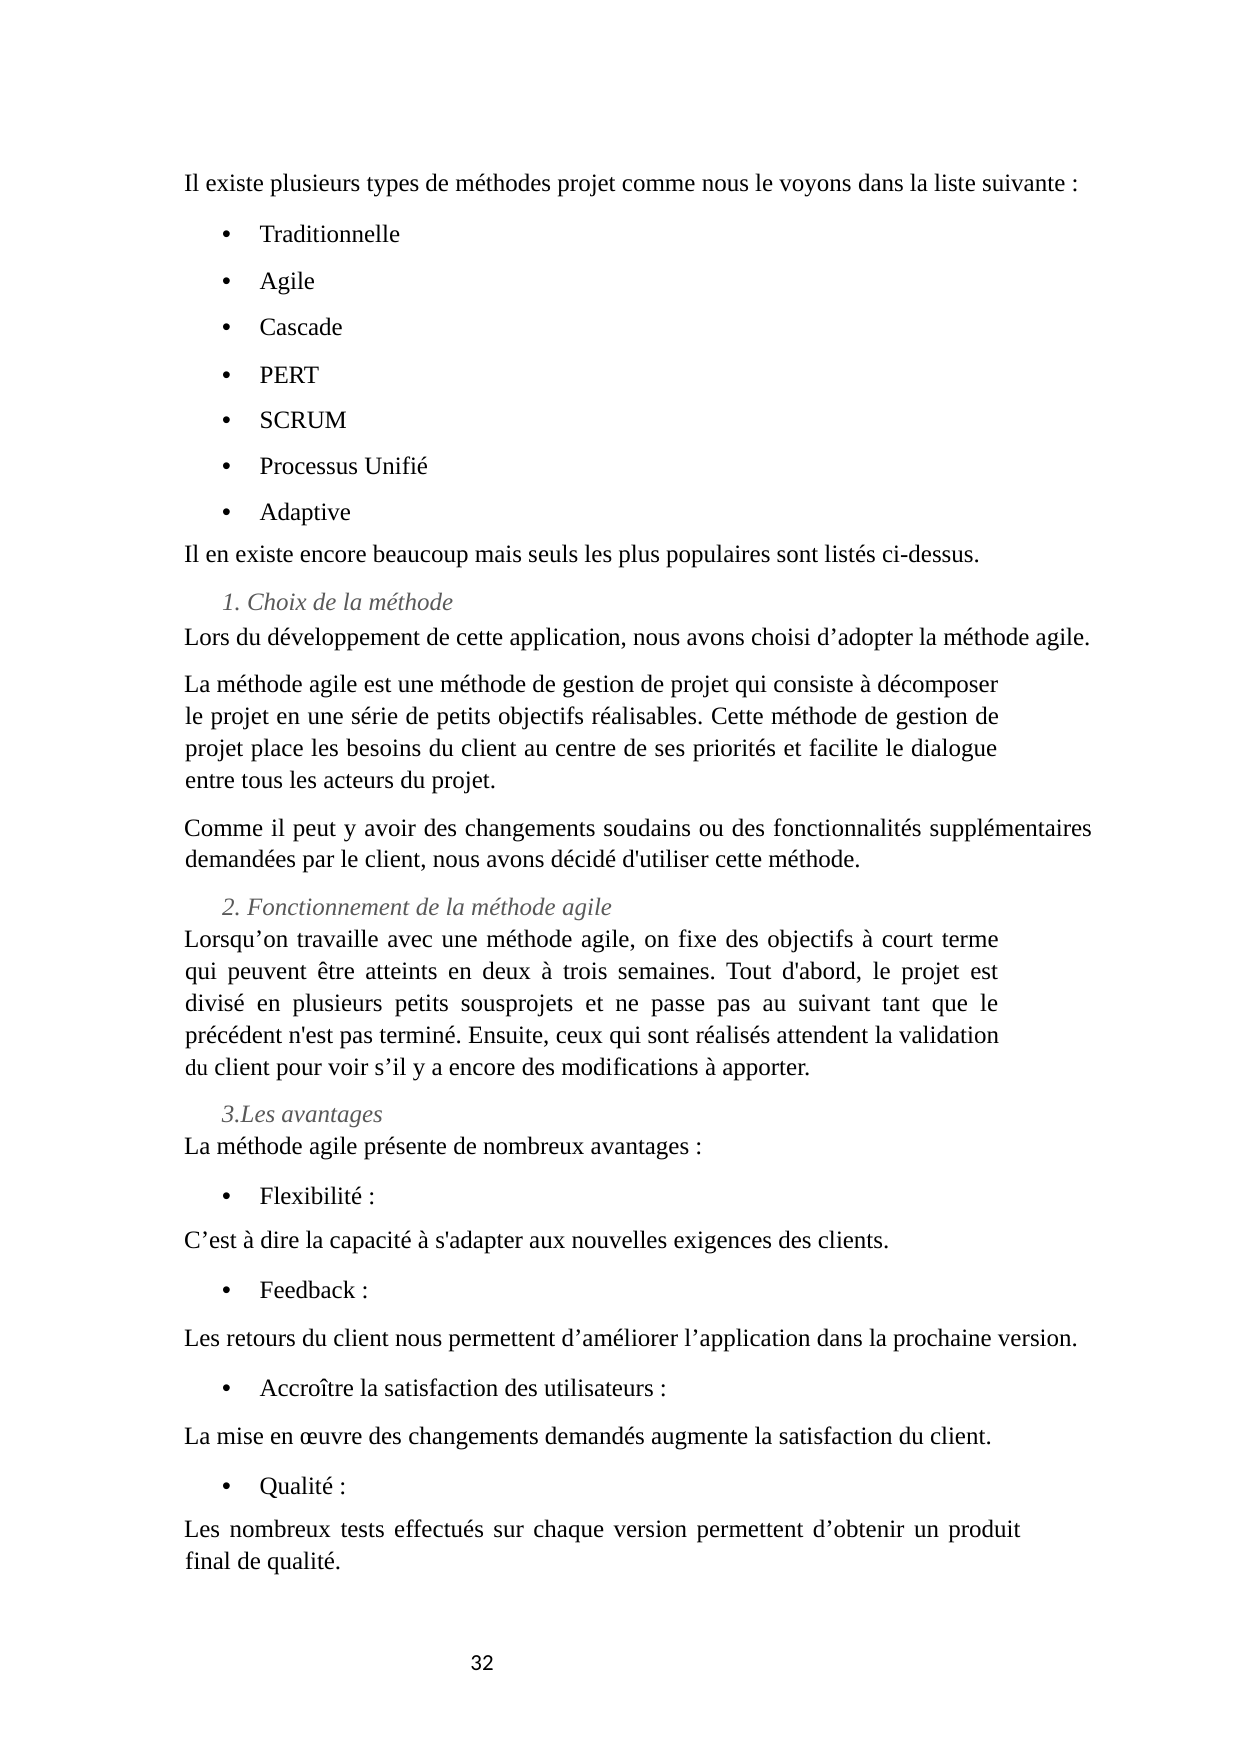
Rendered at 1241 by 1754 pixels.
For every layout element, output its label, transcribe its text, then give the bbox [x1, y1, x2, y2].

text Il existe plusieurs types de méthodes projet comme nous le voyons dans la liste suivante : [184, 168, 1093, 197]
text La mise en œuvre des changements demandés augmente la satisfaction du client. [184, 1421, 1093, 1449]
list PERT [222, 360, 1093, 389]
text Comme il peut y avoir des changements soudains ou des fonctionnalités supplémentaires demandées par le client, nous avons décidé d'utiliser cette méthode. [184, 813, 1093, 873]
list SCRUM [222, 405, 1093, 434]
list Adaptive [222, 496, 1093, 525]
list Feedback : [222, 1275, 1093, 1304]
subtitle 2. Fonctionnement de la méthode agile [222, 892, 1093, 921]
subtitle 3.Les avantages [148, 1099, 1093, 1128]
list Agile [222, 266, 1093, 295]
list Cascade [222, 312, 1093, 341]
list Qualité : [222, 1471, 1093, 1500]
list Processus Unifié [222, 451, 1093, 480]
text Les retours du client nous permettent d’améliorer l’application dans la prochaine version. [184, 1323, 1093, 1352]
text Lors du développement de cette application, nous avons choisi d’adopter la méthode agile. [184, 622, 1093, 650]
text Les nombreux tests effectués sur chaque version permettent d’obtenir un produit final de qualité. [184, 1514, 1022, 1574]
text La méthode agile présente de nombreux avantages : [184, 1131, 1093, 1160]
text Il en existe encore beaucoup mais seuls les plus populaires sont listés ci-dessus. [184, 539, 1093, 568]
list Traditionnelle [222, 218, 1093, 247]
list Flexibilité : [222, 1181, 1093, 1210]
list Accroître la satisfaction des utilisateurs : [222, 1373, 1093, 1402]
text Lorsqu’on travaille avec une méthode agile, on fixe des objectifs à court terme qui peuvent être atteints en deux à trois semaines. Tout d'abord, le projet est divisé en plusieurs petits sousprojets et ne passe pas au suivant tant que le précédent n'est pas terminé. Ensuite, ceux qui sont réalisés attendent la validation du client pour voir s’il y a encore des modifications à apporter. [184, 924, 999, 1080]
subtitle 1. Choix de la méthode [222, 587, 1093, 616]
text C’est à dire la capacité à s'adapter aux nouvelles exigences des clients. [184, 1225, 1093, 1254]
text La méthode agile est une méthode de gestion de projet qui consiste à décomposer le projet en une série de petits objectifs réalisables. Cette méthode de gestion de projet place les besoins du client au centre de ses priorités et facilite le dialogue entre tous les acteurs du projet. [184, 669, 999, 794]
